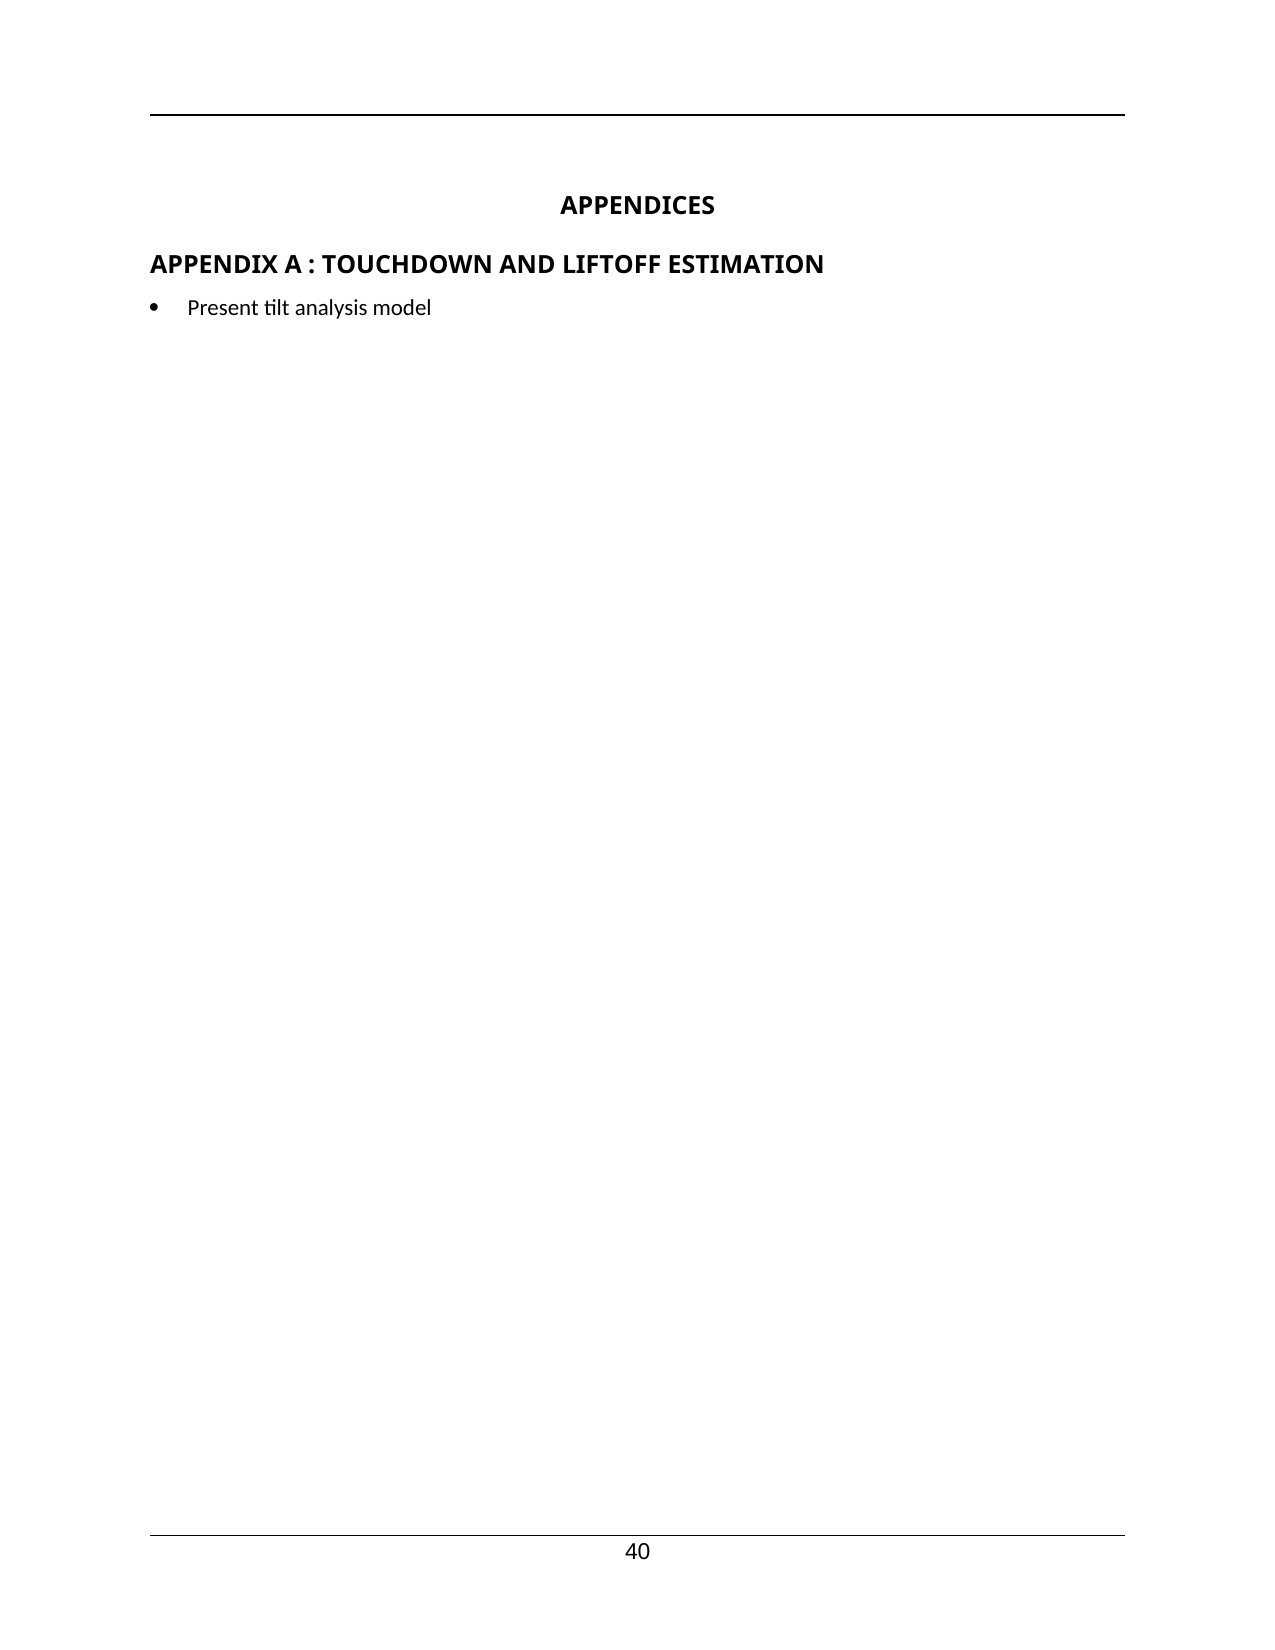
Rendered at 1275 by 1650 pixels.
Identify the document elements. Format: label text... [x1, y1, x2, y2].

subtitle APPENDIX A : TOUCHDOWN AND LIFTOFF ESTIMATION [150, 247, 1125, 281]
subtitle APPENDICES [150, 187, 1125, 222]
list Present tilt analysis model [150, 293, 1125, 321]
